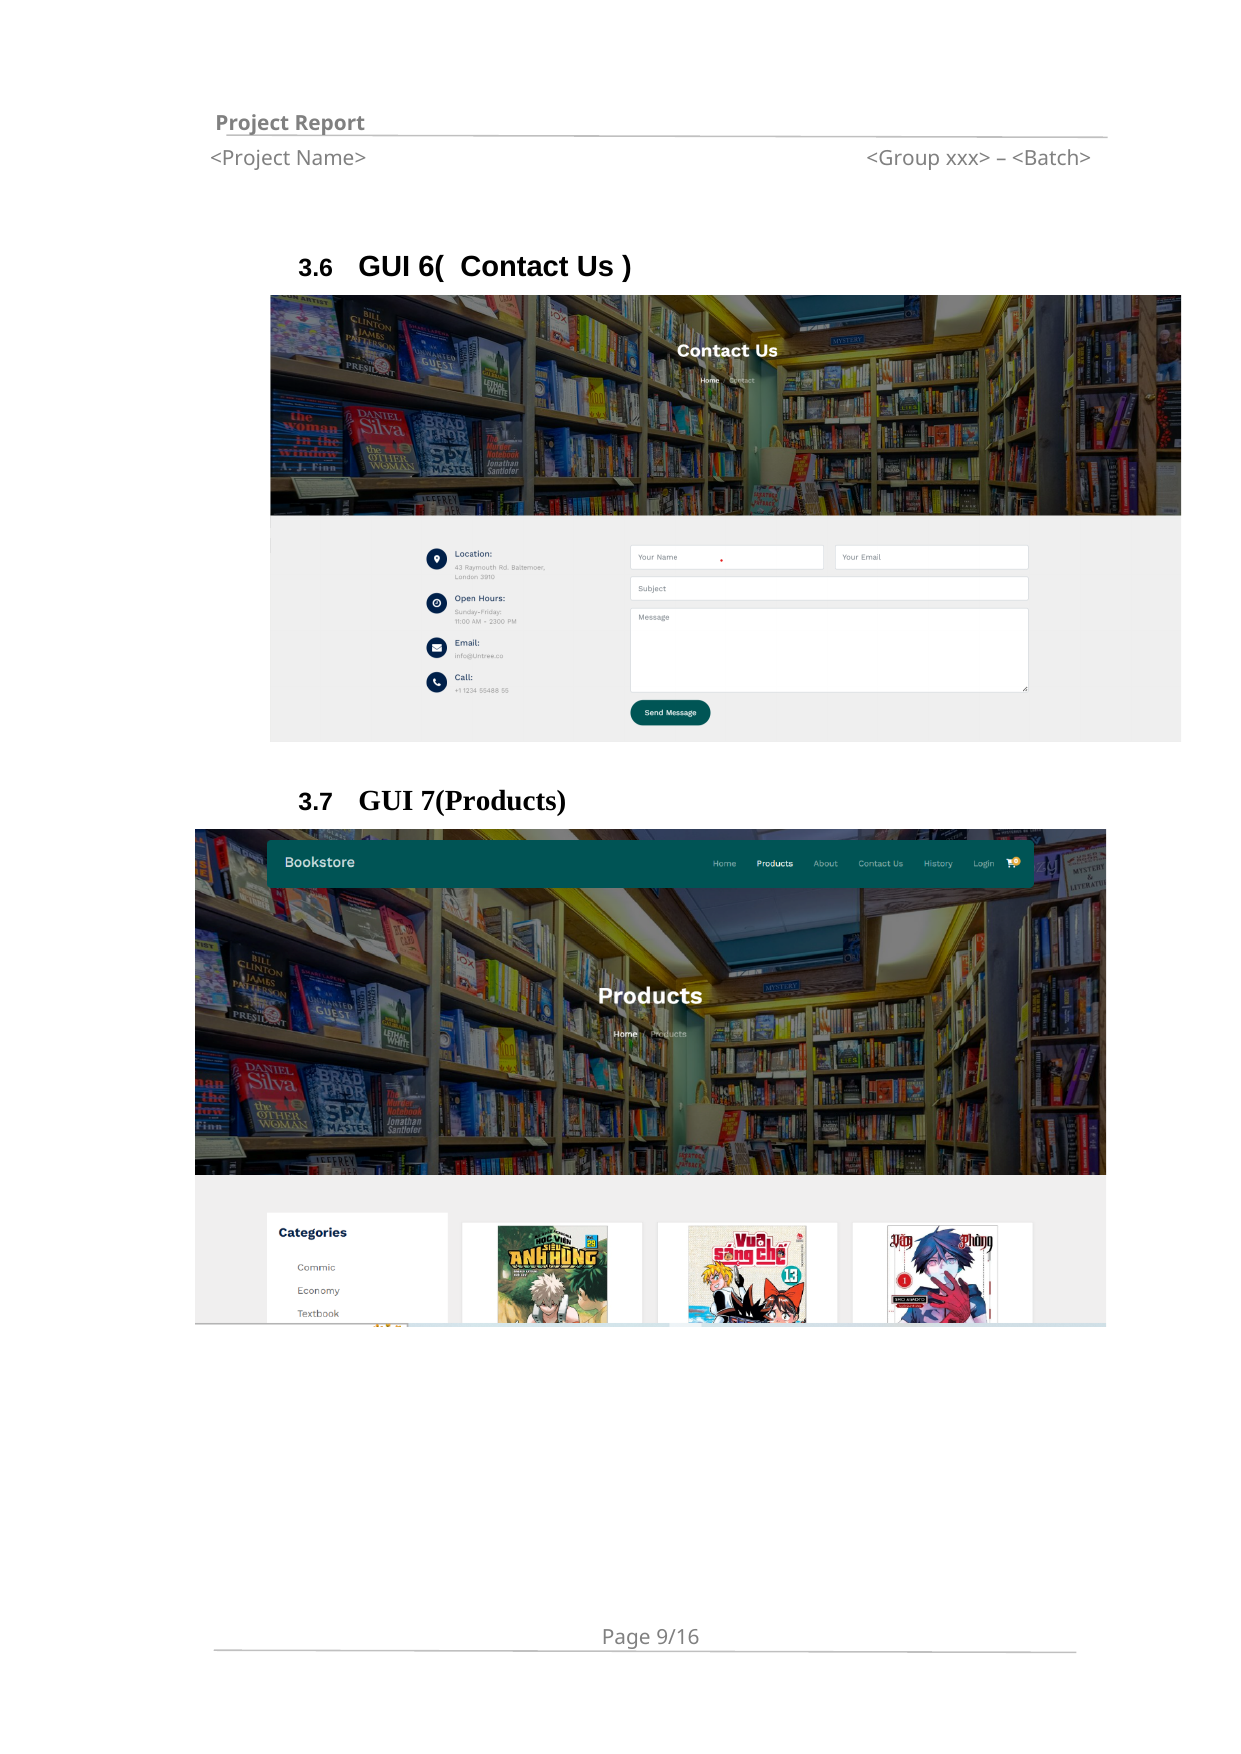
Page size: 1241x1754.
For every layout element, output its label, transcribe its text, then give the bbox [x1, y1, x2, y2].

subtitle GUI 6( Contact Us ) [298, 249, 1106, 283]
picture [195, 829, 1107, 1327]
subtitle GUI 7(Products) [298, 783, 1106, 817]
picture [270, 295, 1182, 742]
